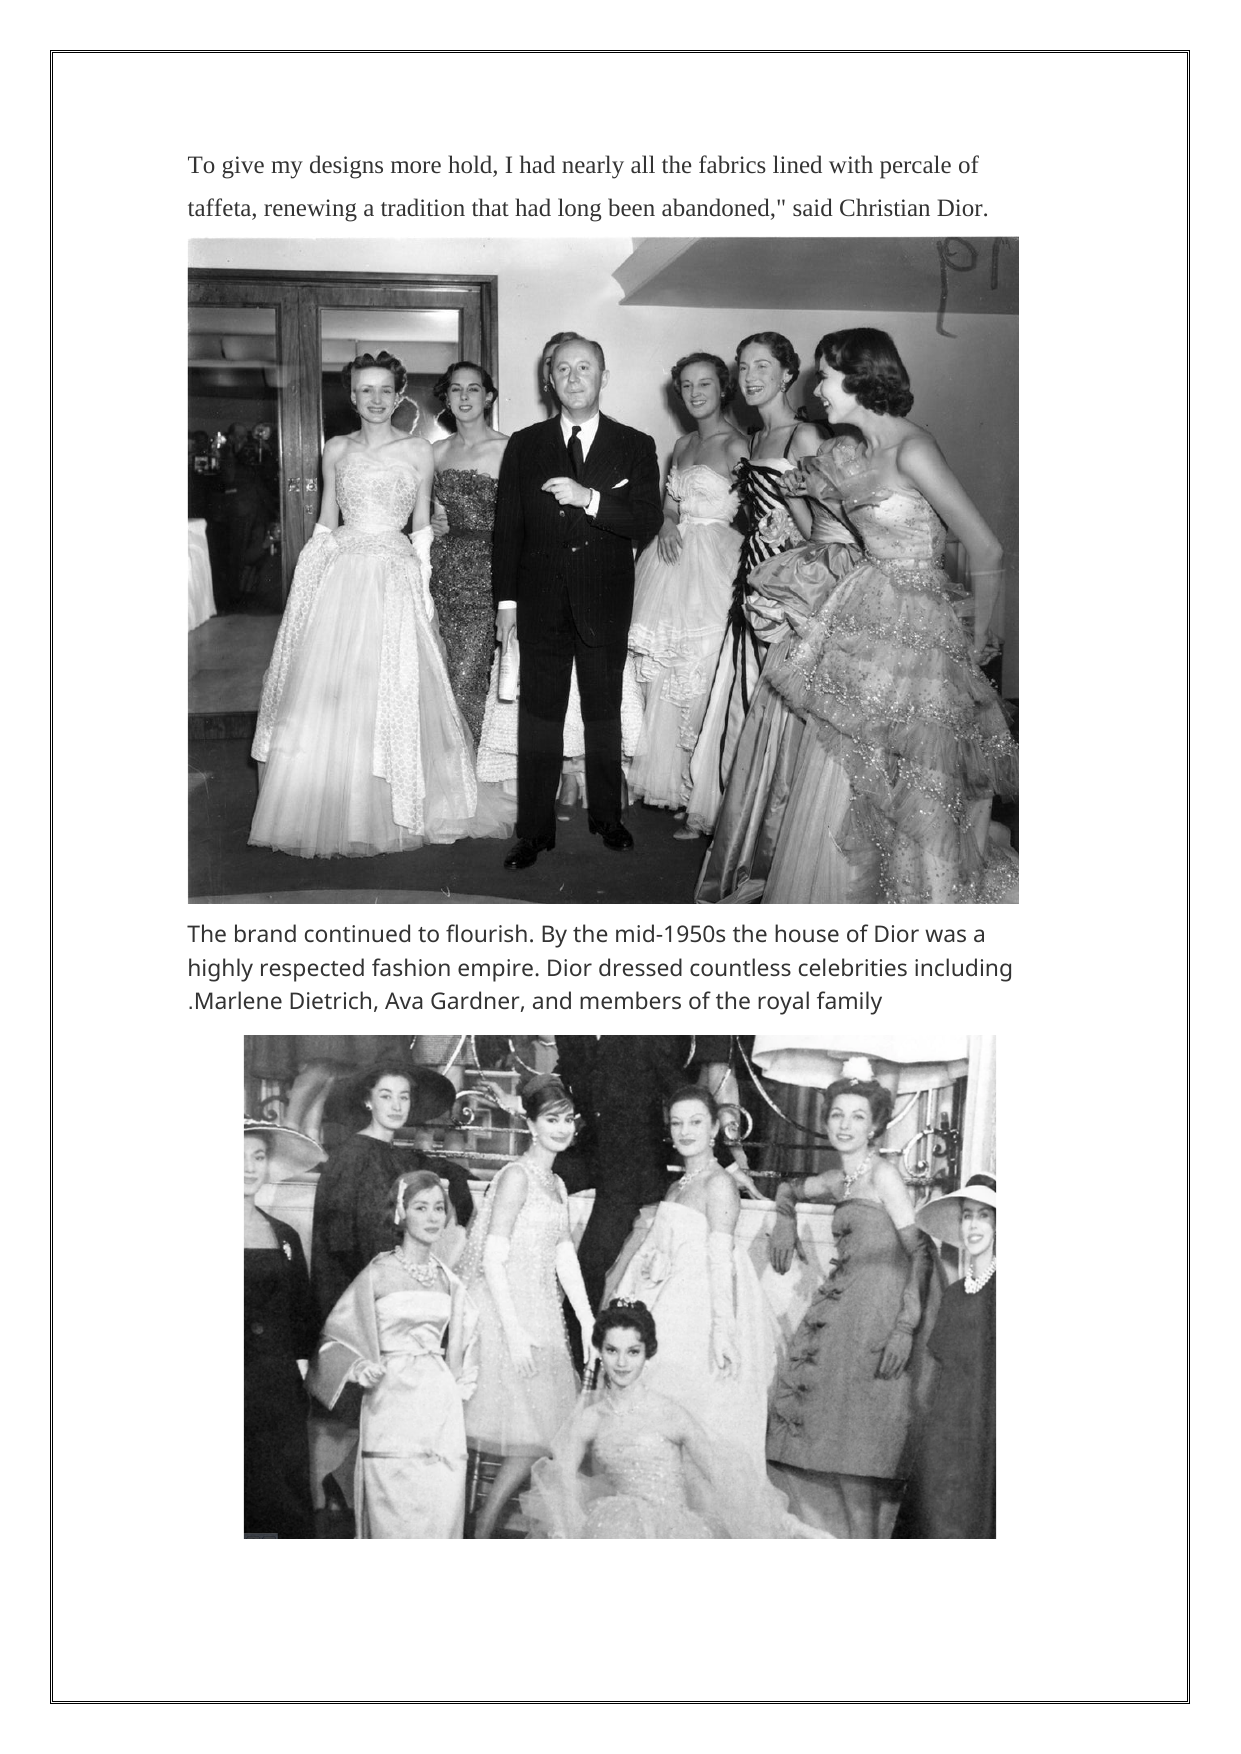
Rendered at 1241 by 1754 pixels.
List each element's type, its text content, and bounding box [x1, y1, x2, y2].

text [187, 150, 1053, 222]
picture [243, 1035, 997, 1539]
picture [187, 236, 1019, 904]
text The brand continued to flourish. By the mid-1950s the house of Dior was a highly respected fashion empire. Dior dressed countless celebrities including Marlene Dietrich, Ava Gardner, and members of the royal family. [187, 918, 1053, 1016]
